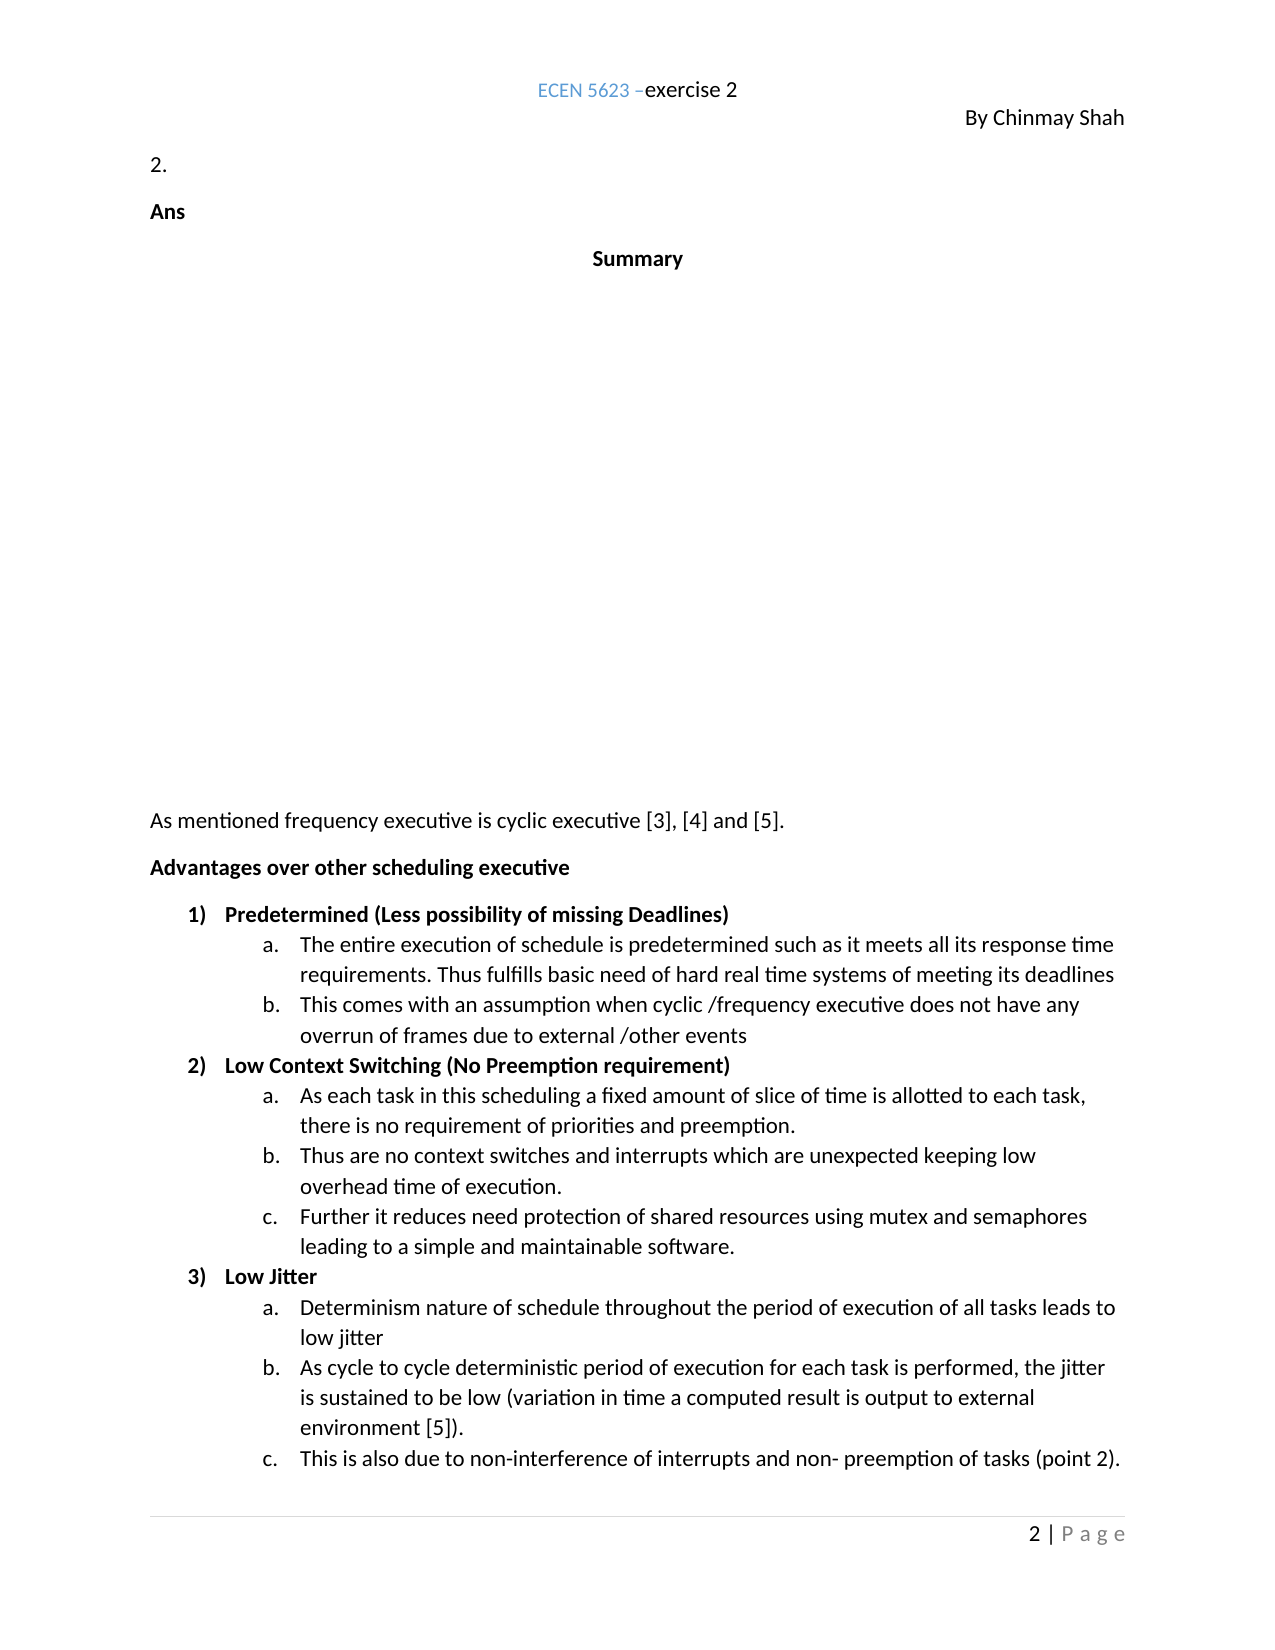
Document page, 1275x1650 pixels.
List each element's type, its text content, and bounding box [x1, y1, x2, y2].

text Ans [150, 197, 1125, 225]
list The entire execution of schedule is predetermined such as it meets all its response time requirements. Thus fulfills basic need of hard real time systems of meeting its deadlines [262, 930, 1125, 988]
list Further it reduces need protection of shared resources using mutex and semaphores leading to a simple and maintainable software. [262, 1202, 1125, 1260]
text As mentioned frequency executive is cyclic executive [3], [4] and [5]. [150, 806, 1125, 834]
list This is also due to non-interference of interrupts and non- preemption of tasks (point 2). [262, 1444, 1125, 1472]
list Predetermined (Less possibility of missing Deadlines) [187, 900, 1125, 928]
list Thus are no context switches and interrupts which are unexpected keeping low overhead time of execution. [262, 1142, 1125, 1200]
list As each task in this scheduling a fixed amount of slice of time is allotted to each task, there is no requirement of priorities and preemption. [262, 1081, 1125, 1139]
text 2. [150, 150, 1125, 178]
list Low Jitter [187, 1262, 1125, 1291]
list Determinism nature of schedule throughout the period of execution of all tasks leads to low jitter [262, 1293, 1125, 1351]
list Low Context Switching (No Preemption requirement) [187, 1051, 1125, 1079]
text Summary [150, 244, 1125, 272]
list This comes with an assumption when cyclic /frequency executive does not have any overrun of frames due to external /other events [262, 991, 1125, 1049]
text Advantages over other scheduling executive [150, 853, 1125, 881]
list As cycle to cycle deterministic period of execution for each task is performed, the jitter is sustained to be low (variation in time a computed result is output to external environment [5]). [262, 1353, 1125, 1442]
